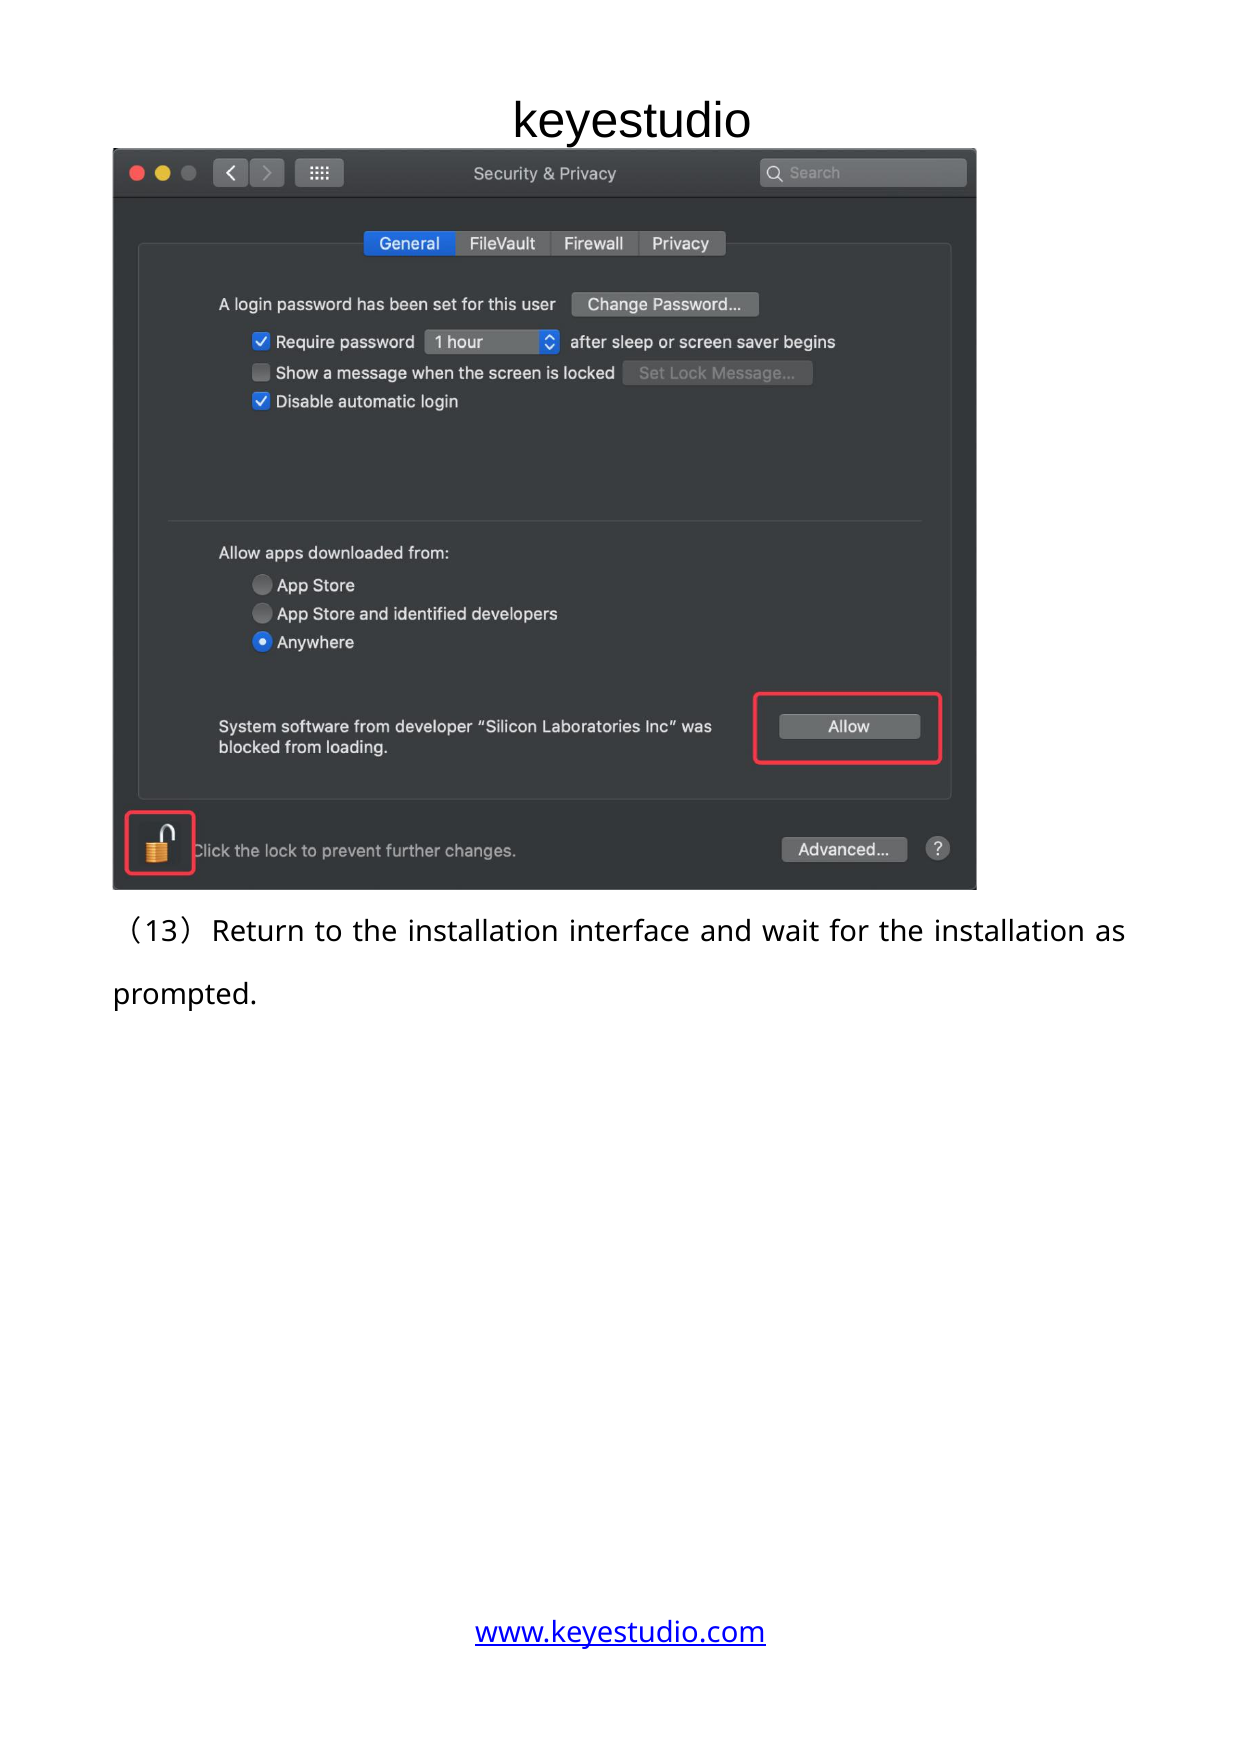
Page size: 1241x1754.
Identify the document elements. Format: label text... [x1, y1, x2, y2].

list （13）Return to the installation interface and wait for the installation as prompted. [112, 896, 1128, 1026]
picture [112, 148, 977, 890]
